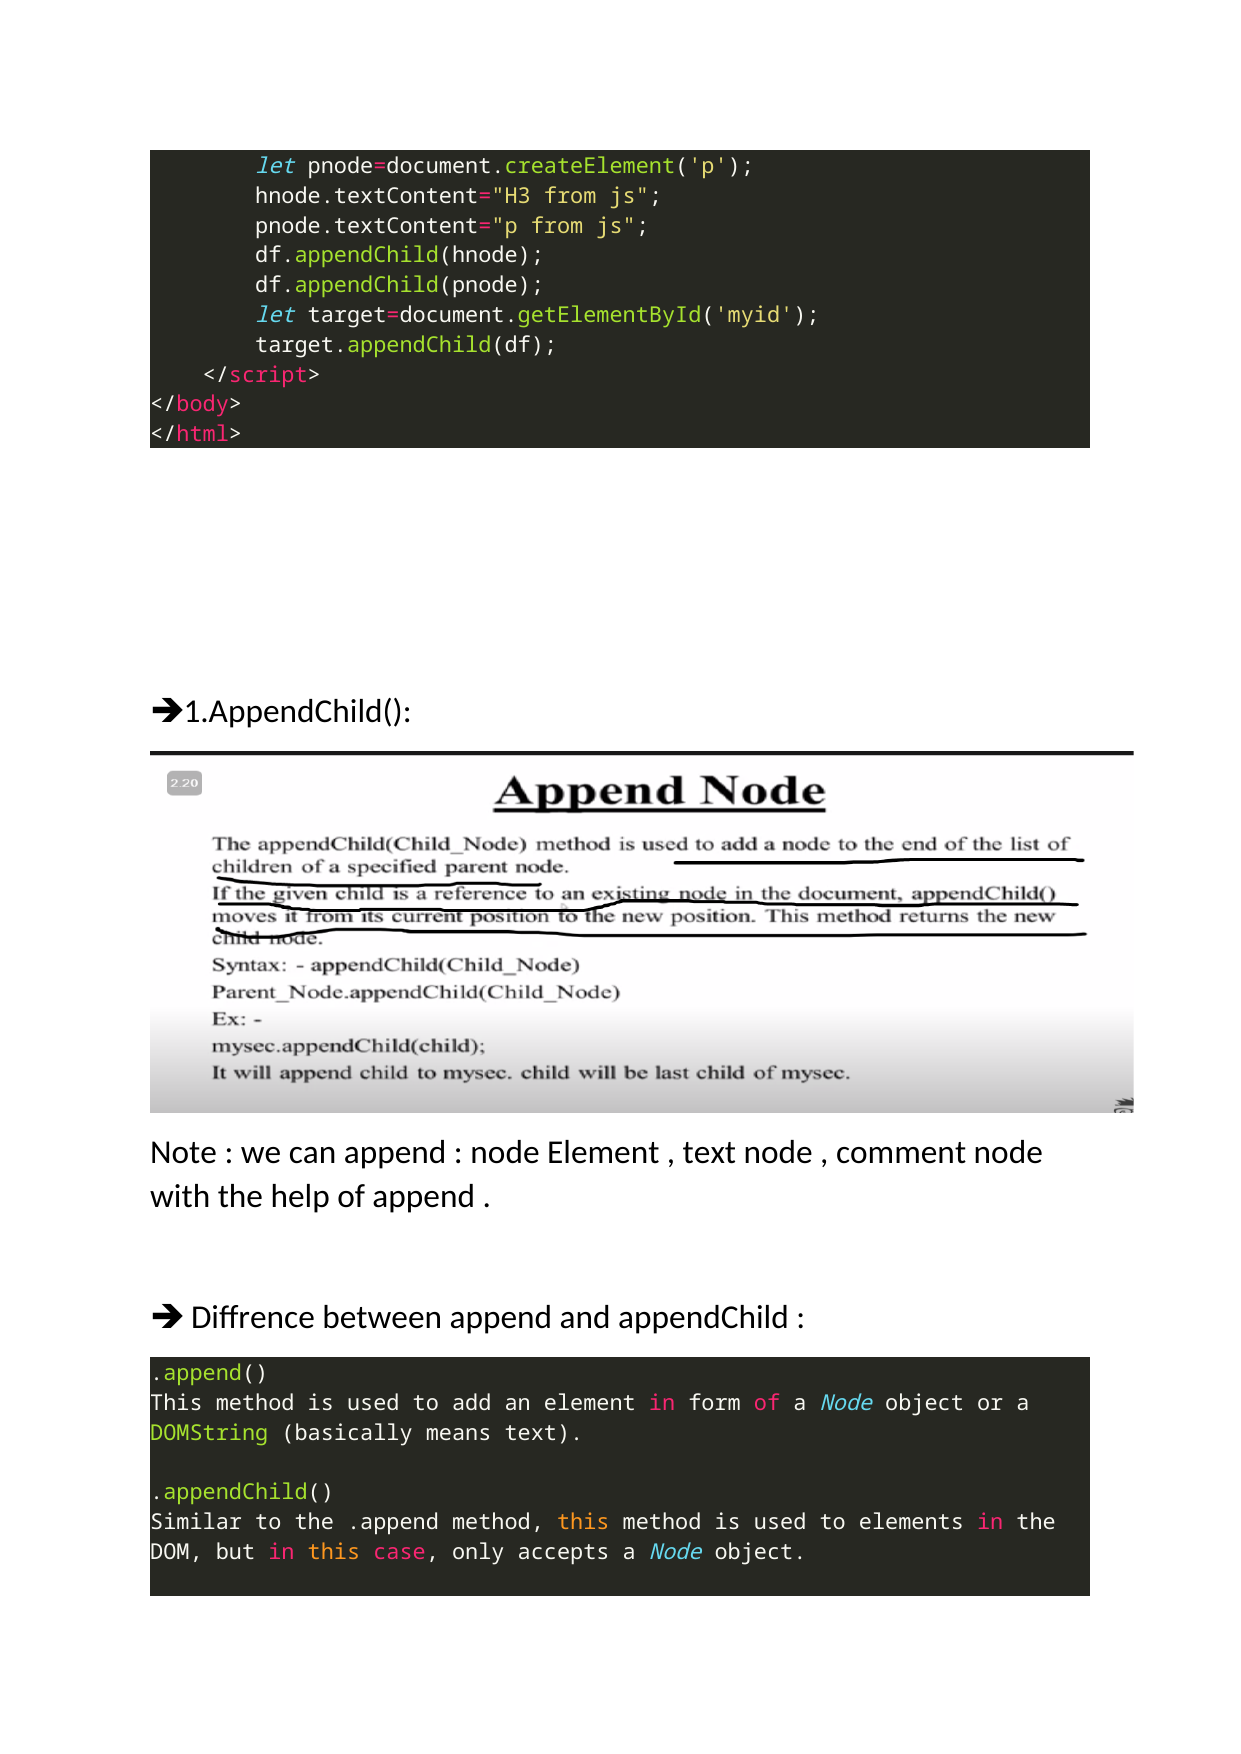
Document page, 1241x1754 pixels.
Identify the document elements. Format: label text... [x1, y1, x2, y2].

text let target=document.getElementById('myid'); [150, 299, 1090, 329]
text Similar to the .append method, this method is used to elements in the DOM, but in this case, only accepts a Node object. [150, 1506, 1090, 1566]
text hnode.textContent="H3 from js"; [150, 180, 1090, 209]
text pnode.textContent="p from js"; [150, 209, 1090, 239]
picture [150, 751, 1134, 1113]
text Note : we can append : node Element , text node , comment node with the help of append . [150, 1131, 1090, 1216]
text Diffrence between append and appendChild : [150, 1297, 1090, 1337]
text target.appendChild(df); [150, 329, 1090, 358]
text .append() [150, 1357, 1090, 1387]
text </html> [150, 418, 1090, 448]
text </body> [150, 388, 1090, 418]
text let pnode=document.createElement('p'); [150, 150, 1090, 180]
text df.appendChild(hnode); [150, 239, 1090, 269]
text This method is used to add an element in form of a Node object or a DOMString (basically means text). [150, 1387, 1090, 1447]
text df.appendChild(pnode); [150, 269, 1090, 299]
text </script> [150, 358, 1090, 388]
text .appendChild() [150, 1476, 1090, 1506]
text 1.AppendChild(): [150, 690, 1090, 731]
